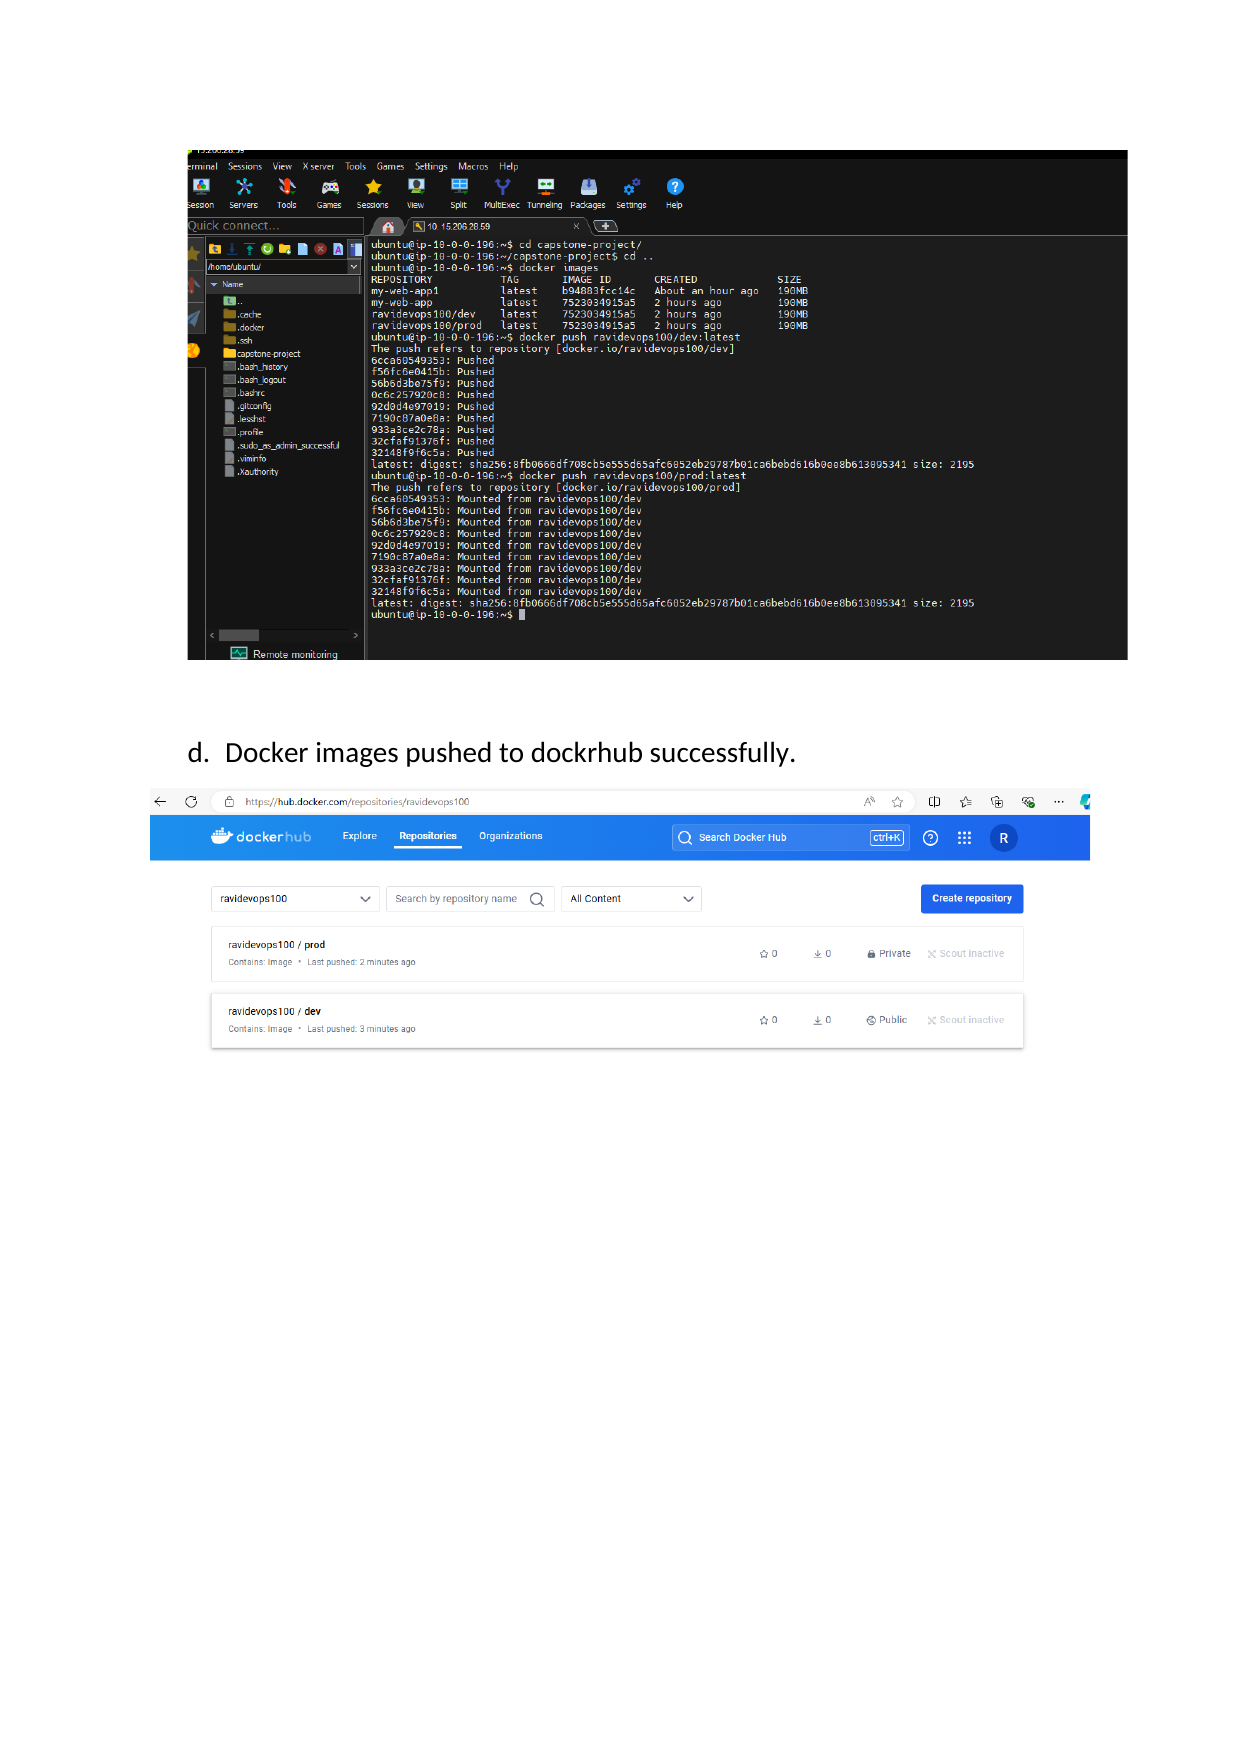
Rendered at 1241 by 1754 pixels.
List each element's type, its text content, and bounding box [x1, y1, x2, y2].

list Docker images pushed to dockrhub successfully. [187, 734, 1090, 769]
picture [150, 788, 1091, 1161]
picture [187, 150, 1128, 660]
